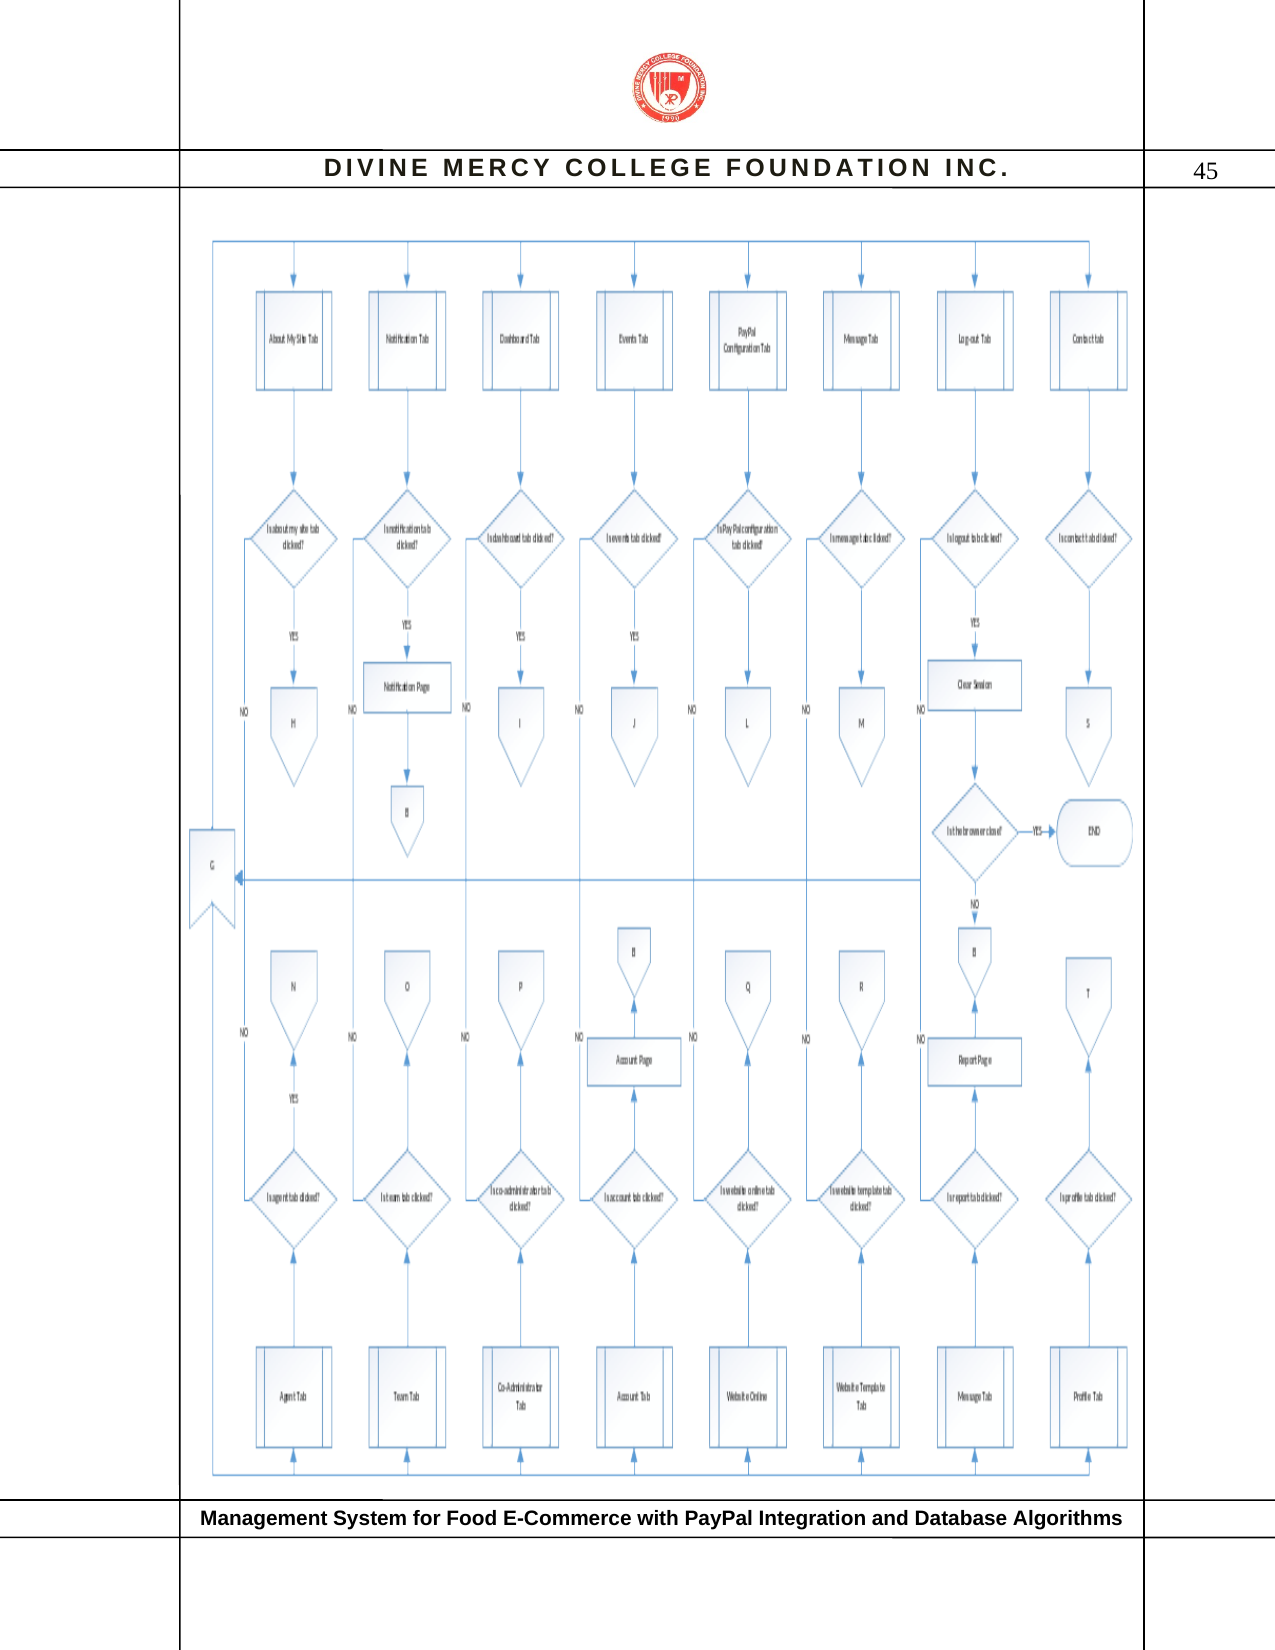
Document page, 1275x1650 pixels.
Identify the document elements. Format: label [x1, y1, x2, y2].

picture [632, 52, 709, 123]
